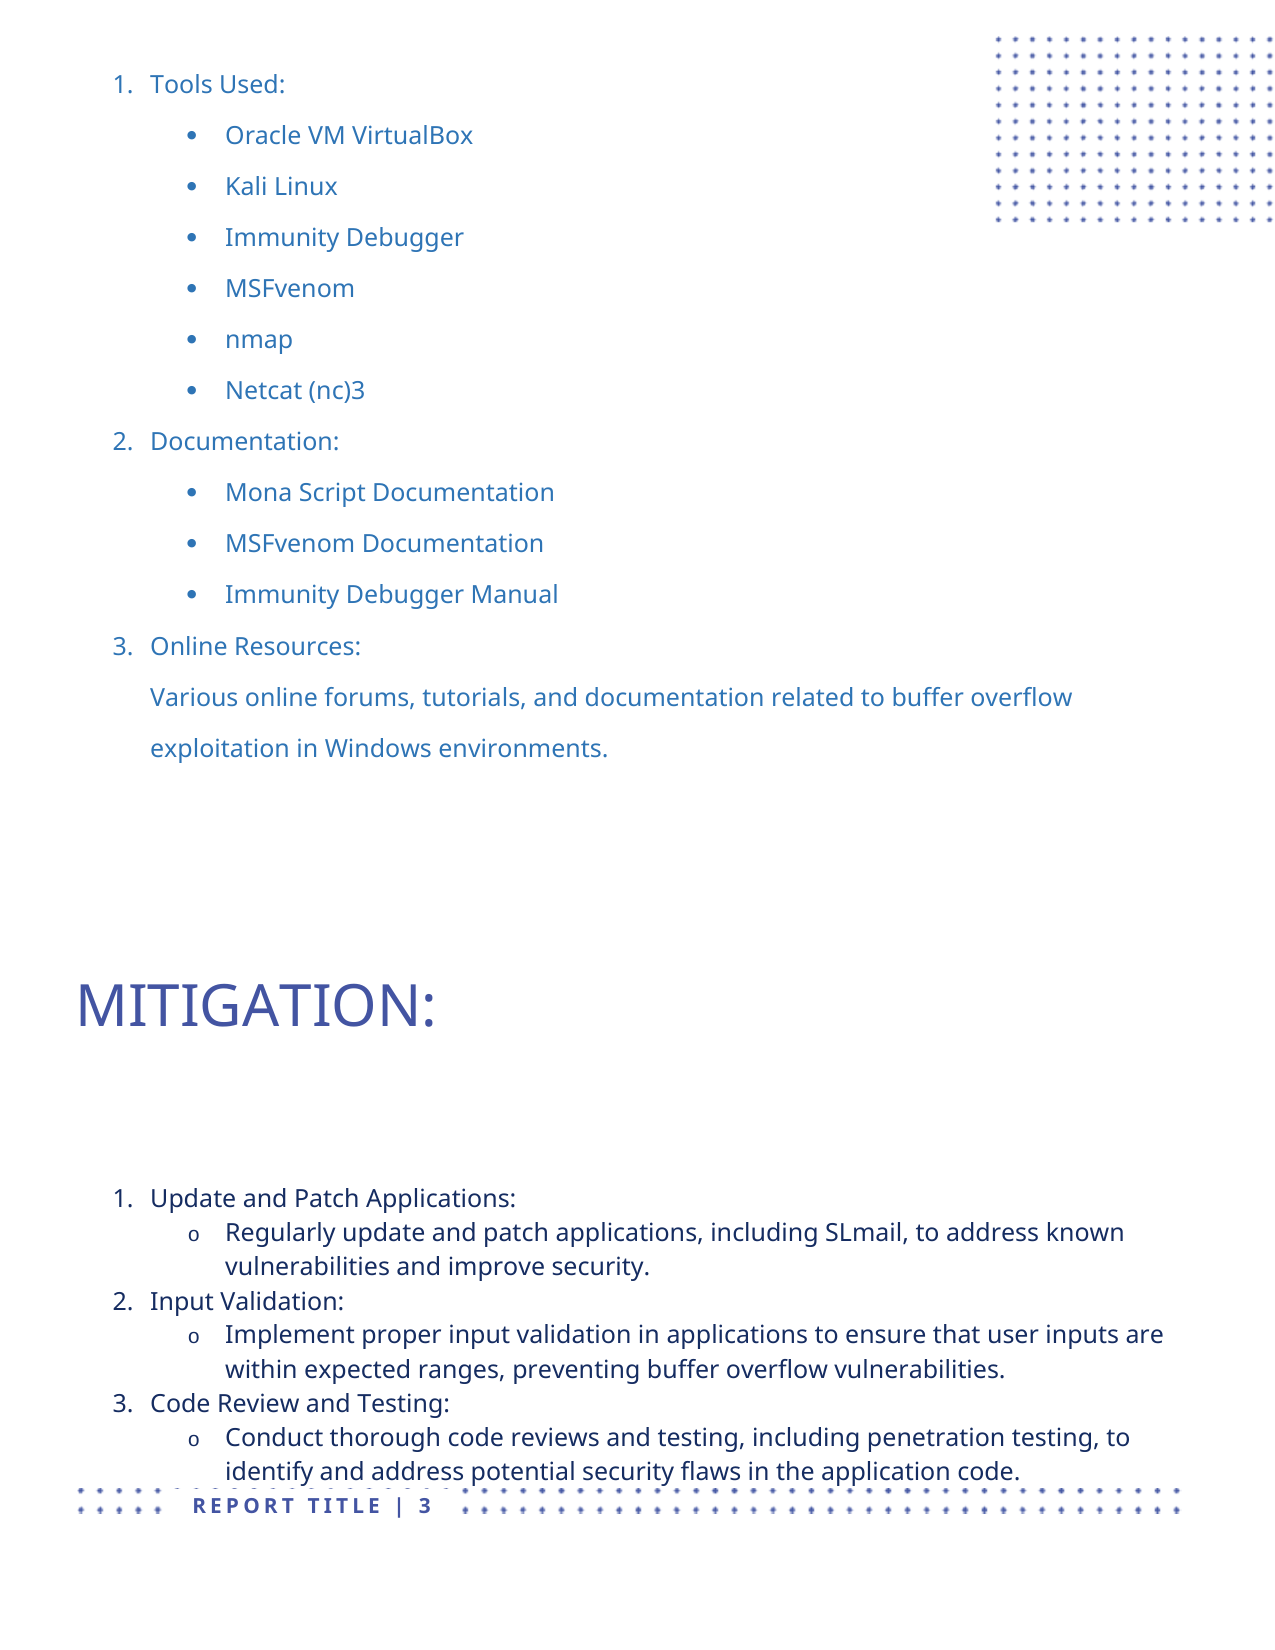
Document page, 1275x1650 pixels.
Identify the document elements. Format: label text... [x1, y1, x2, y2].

list Code Review and Testing: [112, 1385, 1200, 1419]
list nmap [187, 322, 1200, 356]
list Regularly update and patch applications, including SLmail, to address known vulnerabilities and improve security. [187, 1215, 1200, 1283]
list MSFvenom Documentation [187, 526, 1200, 560]
list Kali Linux [187, 169, 1200, 203]
picture [77, 1488, 1182, 1514]
list Implement proper input validation in applications to ensure that user inputs are within expected ranges, preventing buffer overflow vulnerabilities. [187, 1317, 1200, 1385]
list Oracle VM VirtualBox [187, 118, 1200, 152]
list Netcat (nc)3 [187, 373, 1200, 407]
list MSFvenom [187, 271, 1200, 305]
list Various online forums, tutorials, and documentation related to buffer overflow exploitation in Windows environments. [150, 679, 1200, 764]
list Mona Script Documentation [187, 475, 1200, 509]
text Mitigation: [75, 964, 1200, 1043]
list Input Validation: [112, 1283, 1200, 1317]
list Immunity Debugger Manual [187, 577, 1200, 611]
list Update and Patch Applications: [112, 1181, 1200, 1215]
list Conduct thorough code reviews and testing, including penetration testing, to identify and address potential security flaws in the application code. [187, 1419, 1200, 1487]
list Documentation: [112, 424, 1200, 458]
list Tools Used: [112, 67, 1200, 101]
picture [992, 36, 1275, 225]
list Immunity Debugger [187, 220, 1200, 254]
list Online Resources: [112, 628, 1200, 662]
